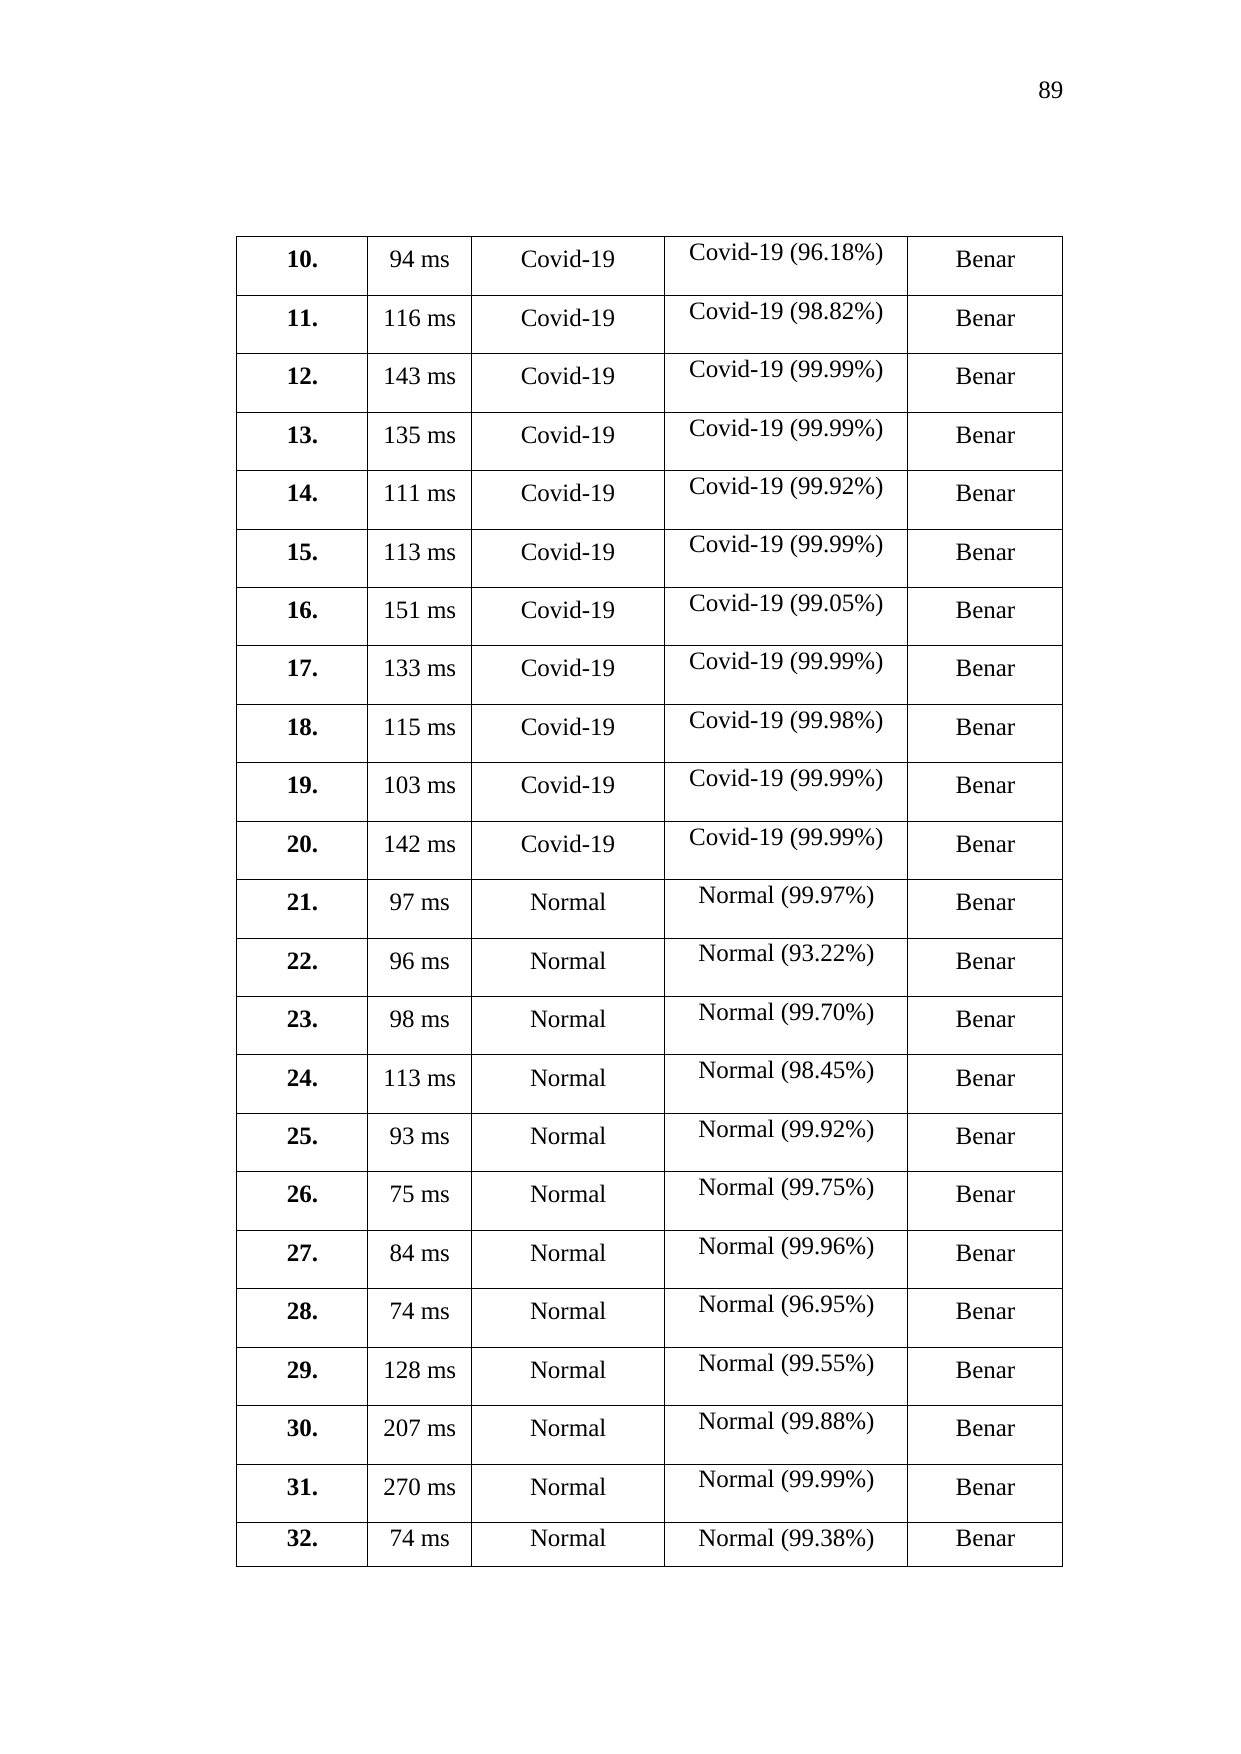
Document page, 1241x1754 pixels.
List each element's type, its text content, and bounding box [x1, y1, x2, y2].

table_cell 12. [237, 354, 367, 412]
table_cell 96 ms [368, 939, 471, 996]
table_cell 113 ms [368, 1055, 471, 1113]
table_cell 26. [237, 1172, 367, 1230]
table_cell 10. [237, 237, 367, 295]
table_cell 14. [237, 471, 367, 528]
table_cell Benar [908, 1523, 1062, 1566]
table_cell Covid-19 (99.98%) [665, 705, 907, 762]
table_cell 17. [237, 646, 367, 704]
table_cell Benar [908, 1289, 1062, 1347]
table_cell 75 ms [368, 1172, 471, 1230]
table_cell Benar [908, 705, 1062, 762]
table_cell Covid-19 [472, 354, 664, 412]
table_cell 11. [237, 296, 367, 353]
table_cell Benar [908, 237, 1062, 295]
table_cell Benar [908, 1231, 1062, 1288]
table_cell Benar [908, 880, 1062, 937]
table_cell 22. [237, 939, 367, 996]
table_cell Benar [908, 1406, 1062, 1463]
table_cell 25. [237, 1114, 367, 1171]
table_cell Benar [908, 296, 1062, 353]
table_cell Covid-19 [472, 763, 664, 821]
table_cell Covid-19 [472, 822, 664, 879]
table_cell Covid-19 (96.18%) [665, 237, 907, 295]
table_cell Normal (99.99%) [665, 1465, 907, 1522]
table_cell Benar [908, 646, 1062, 704]
table_cell Normal (98.45%) [665, 1055, 907, 1113]
table_cell Normal [472, 1523, 664, 1566]
table_cell 135 ms [368, 413, 471, 470]
table_cell 15. [237, 530, 367, 587]
table_cell Covid-19 (99.92%) [665, 471, 907, 528]
table_cell Normal [472, 880, 664, 937]
table_cell Covid-19 [472, 705, 664, 762]
table_cell Covid-19 (99.99%) [665, 646, 907, 704]
table_cell 84 ms [368, 1231, 471, 1288]
table_cell Benar [908, 588, 1062, 645]
table_cell Normal (96.95%) [665, 1289, 907, 1347]
table_cell Covid-19 (99.05%) [665, 588, 907, 645]
table_cell Benar [908, 1465, 1062, 1522]
table_cell 74 ms [368, 1289, 471, 1347]
table_cell 24. [237, 1055, 367, 1113]
table_cell Covid-19 (99.99%) [665, 413, 907, 470]
table_cell 113 ms [368, 530, 471, 587]
table_cell 98 ms [368, 997, 471, 1054]
table_cell 94 ms [368, 237, 471, 295]
table_cell 143 ms [368, 354, 471, 412]
table_cell 270 ms [368, 1465, 471, 1522]
table_cell 19. [237, 763, 367, 821]
table_cell Normal [472, 997, 664, 1054]
table_cell Normal [472, 1348, 664, 1405]
table_cell Normal (99.70%) [665, 997, 907, 1054]
table_cell Normal (99.38%) [665, 1523, 907, 1566]
table_cell Covid-19 (99.99%) [665, 763, 907, 821]
table_cell 103 ms [368, 763, 471, 821]
table_cell Covid-19 (99.99%) [665, 354, 907, 412]
table_cell 29. [237, 1348, 367, 1405]
table_cell 207 ms [368, 1406, 471, 1463]
table_cell 111 ms [368, 471, 471, 528]
table_cell Benar [908, 1055, 1062, 1113]
table_cell Normal [472, 1406, 664, 1463]
table_cell Covid-19 (99.99%) [665, 530, 907, 587]
table_cell Covid-19 [472, 237, 664, 295]
table_cell Normal [472, 1114, 664, 1171]
table_cell Normal [472, 1231, 664, 1288]
table_cell Benar [908, 1172, 1062, 1230]
table_cell 97 ms [368, 880, 471, 937]
table_cell 28. [237, 1289, 367, 1347]
table_cell 13. [237, 413, 367, 470]
table_cell 21. [237, 880, 367, 937]
table_cell Benar [908, 530, 1062, 587]
table_cell Covid-19 [472, 413, 664, 470]
table_cell Benar [908, 1114, 1062, 1171]
table_cell Benar [908, 763, 1062, 821]
table_cell Normal [472, 1465, 664, 1522]
table_cell 16. [237, 588, 367, 645]
table_cell Benar [908, 413, 1062, 470]
table_cell Covid-19 [472, 646, 664, 704]
table_cell Normal (99.75%) [665, 1172, 907, 1230]
table_cell 133 ms [368, 646, 471, 704]
table_cell Benar [908, 997, 1062, 1054]
table_cell Normal (99.97%) [665, 880, 907, 937]
table_cell Normal (99.92%) [665, 1114, 907, 1171]
table_cell Normal (99.88%) [665, 1406, 907, 1463]
table_cell Normal (99.96%) [665, 1231, 907, 1288]
table_cell 30. [237, 1406, 367, 1463]
table_cell 32. [237, 1523, 367, 1566]
table_cell 93 ms [368, 1114, 471, 1171]
table_cell Normal [472, 1172, 664, 1230]
table_cell Covid-19 [472, 471, 664, 528]
table_cell 115 ms [368, 705, 471, 762]
table_cell Covid-19 (98.82%) [665, 296, 907, 353]
table_cell 151 ms [368, 588, 471, 645]
table_cell 128 ms [368, 1348, 471, 1405]
table_cell 116 ms [368, 296, 471, 353]
table_cell Normal (93.22%) [665, 939, 907, 996]
table_cell 20. [237, 822, 367, 879]
table_cell Normal [472, 1055, 664, 1113]
table_cell Covid-19 [472, 530, 664, 587]
table_cell Normal (99.55%) [665, 1348, 907, 1405]
table_cell 31. [237, 1465, 367, 1522]
table_cell 74 ms [368, 1523, 471, 1566]
table_cell Covid-19 (99.99%) [665, 822, 907, 879]
table_cell Benar [908, 354, 1062, 412]
table_cell 142 ms [368, 822, 471, 879]
table_cell Benar [908, 939, 1062, 996]
table_cell Benar [908, 471, 1062, 528]
table_cell Covid-19 [472, 588, 664, 645]
table_cell Normal [472, 939, 664, 996]
table_cell 23. [237, 997, 367, 1054]
table_cell Benar [908, 822, 1062, 879]
table_cell Normal [472, 1289, 664, 1347]
table_cell Covid-19 [472, 296, 664, 353]
table_cell Benar [908, 1348, 1062, 1405]
table_cell 27. [237, 1231, 367, 1288]
table_cell 18. [237, 705, 367, 762]
